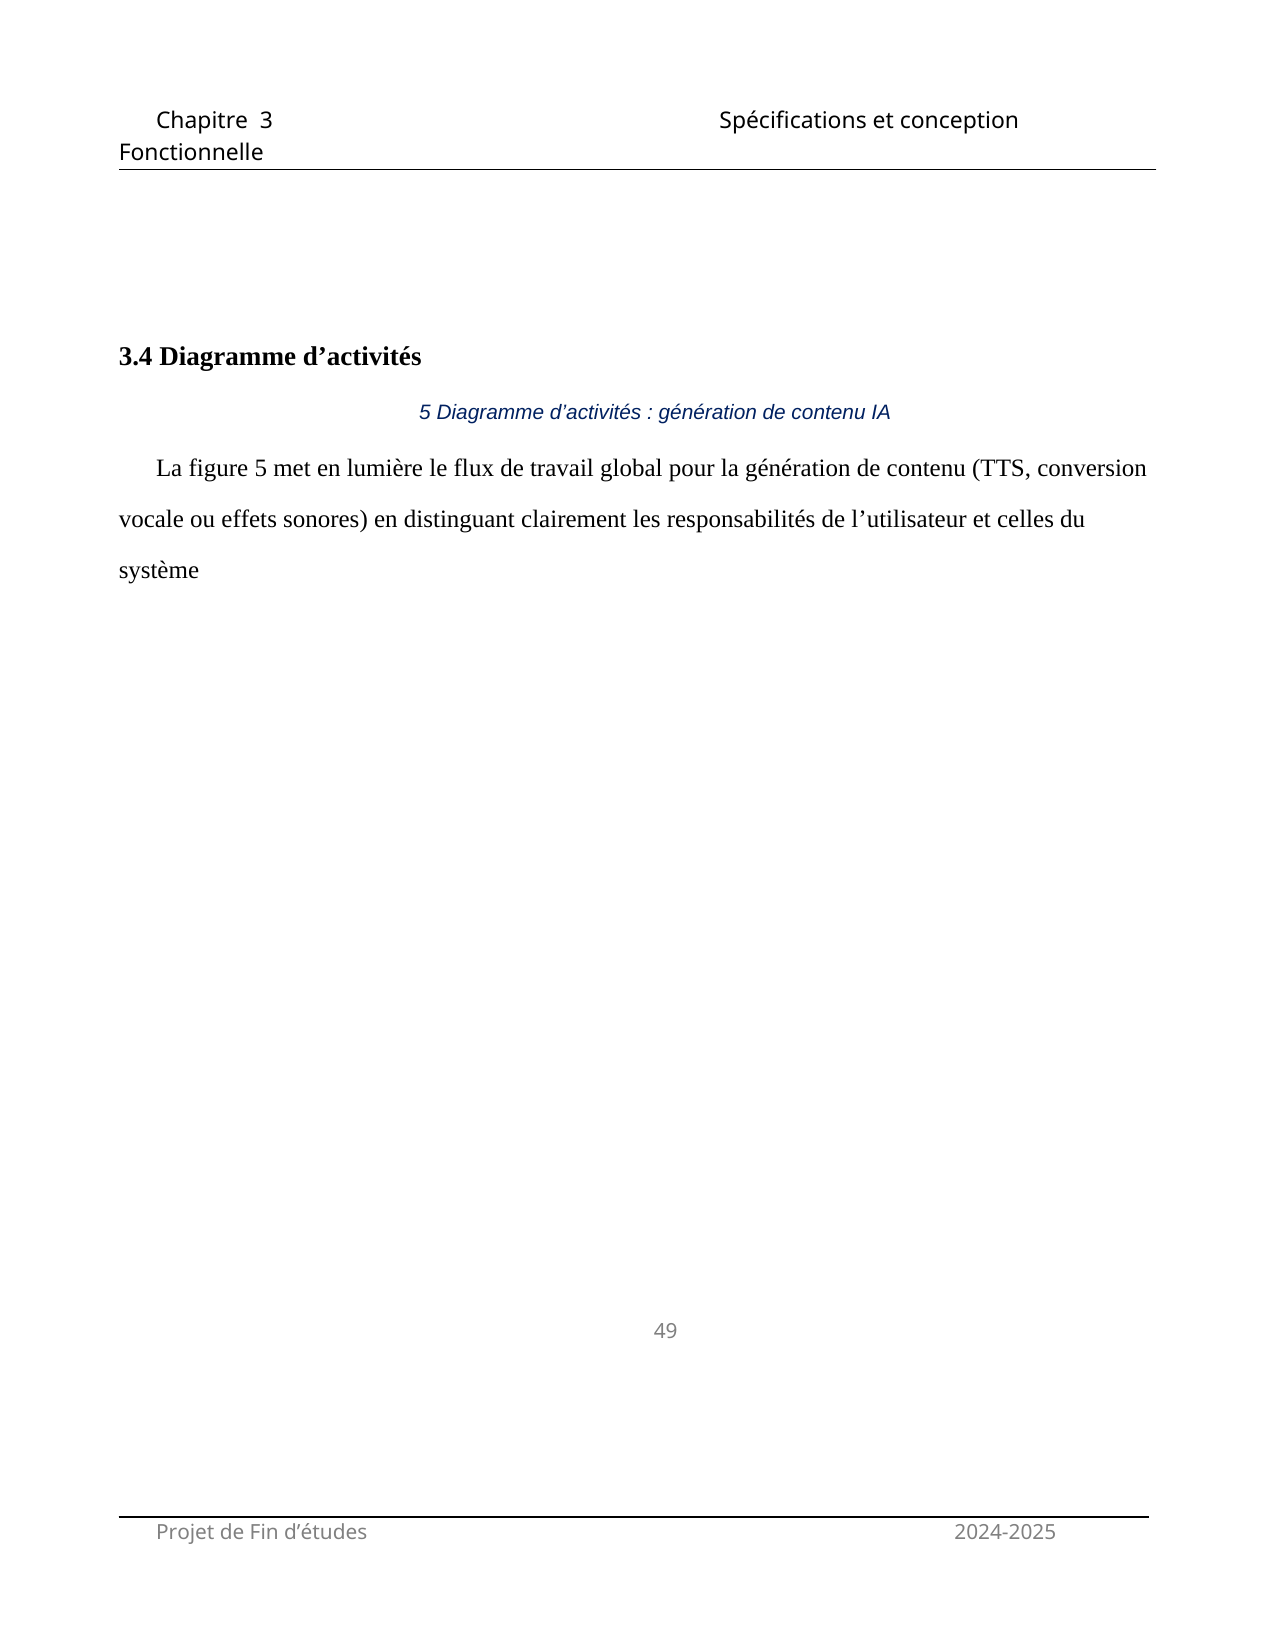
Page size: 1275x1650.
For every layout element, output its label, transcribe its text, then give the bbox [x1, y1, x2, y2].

subtitle 3.4 Diagramme d’activités [118, 340, 1156, 371]
text La figure 5 met en lumière le flux de travail global pour la génération de contenu (TTS, conversion vocale ou effets sonores) en distinguant clairement les responsabilités de l’utilisateur et celles du système [118, 453, 1156, 584]
